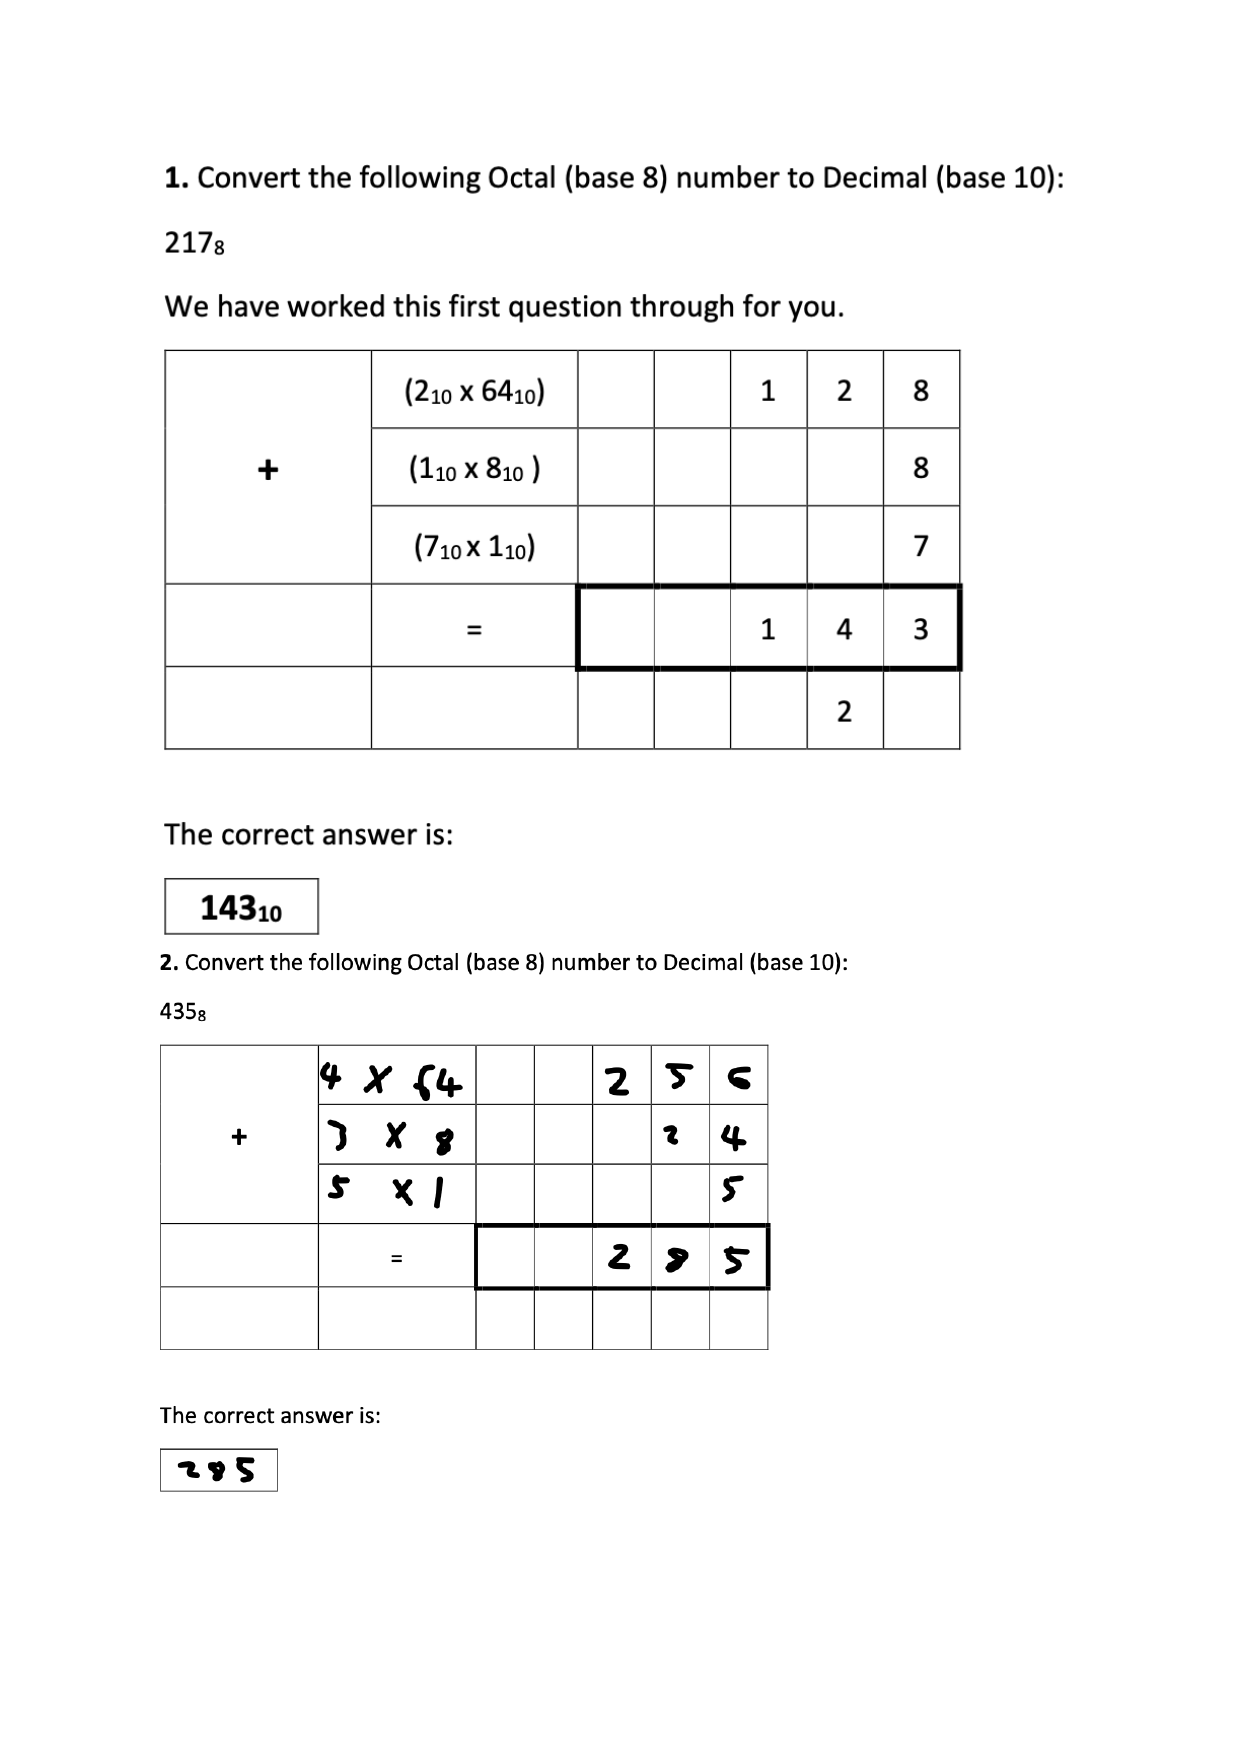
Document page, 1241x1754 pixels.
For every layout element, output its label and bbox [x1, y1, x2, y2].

picture [150, 150, 1091, 1509]
